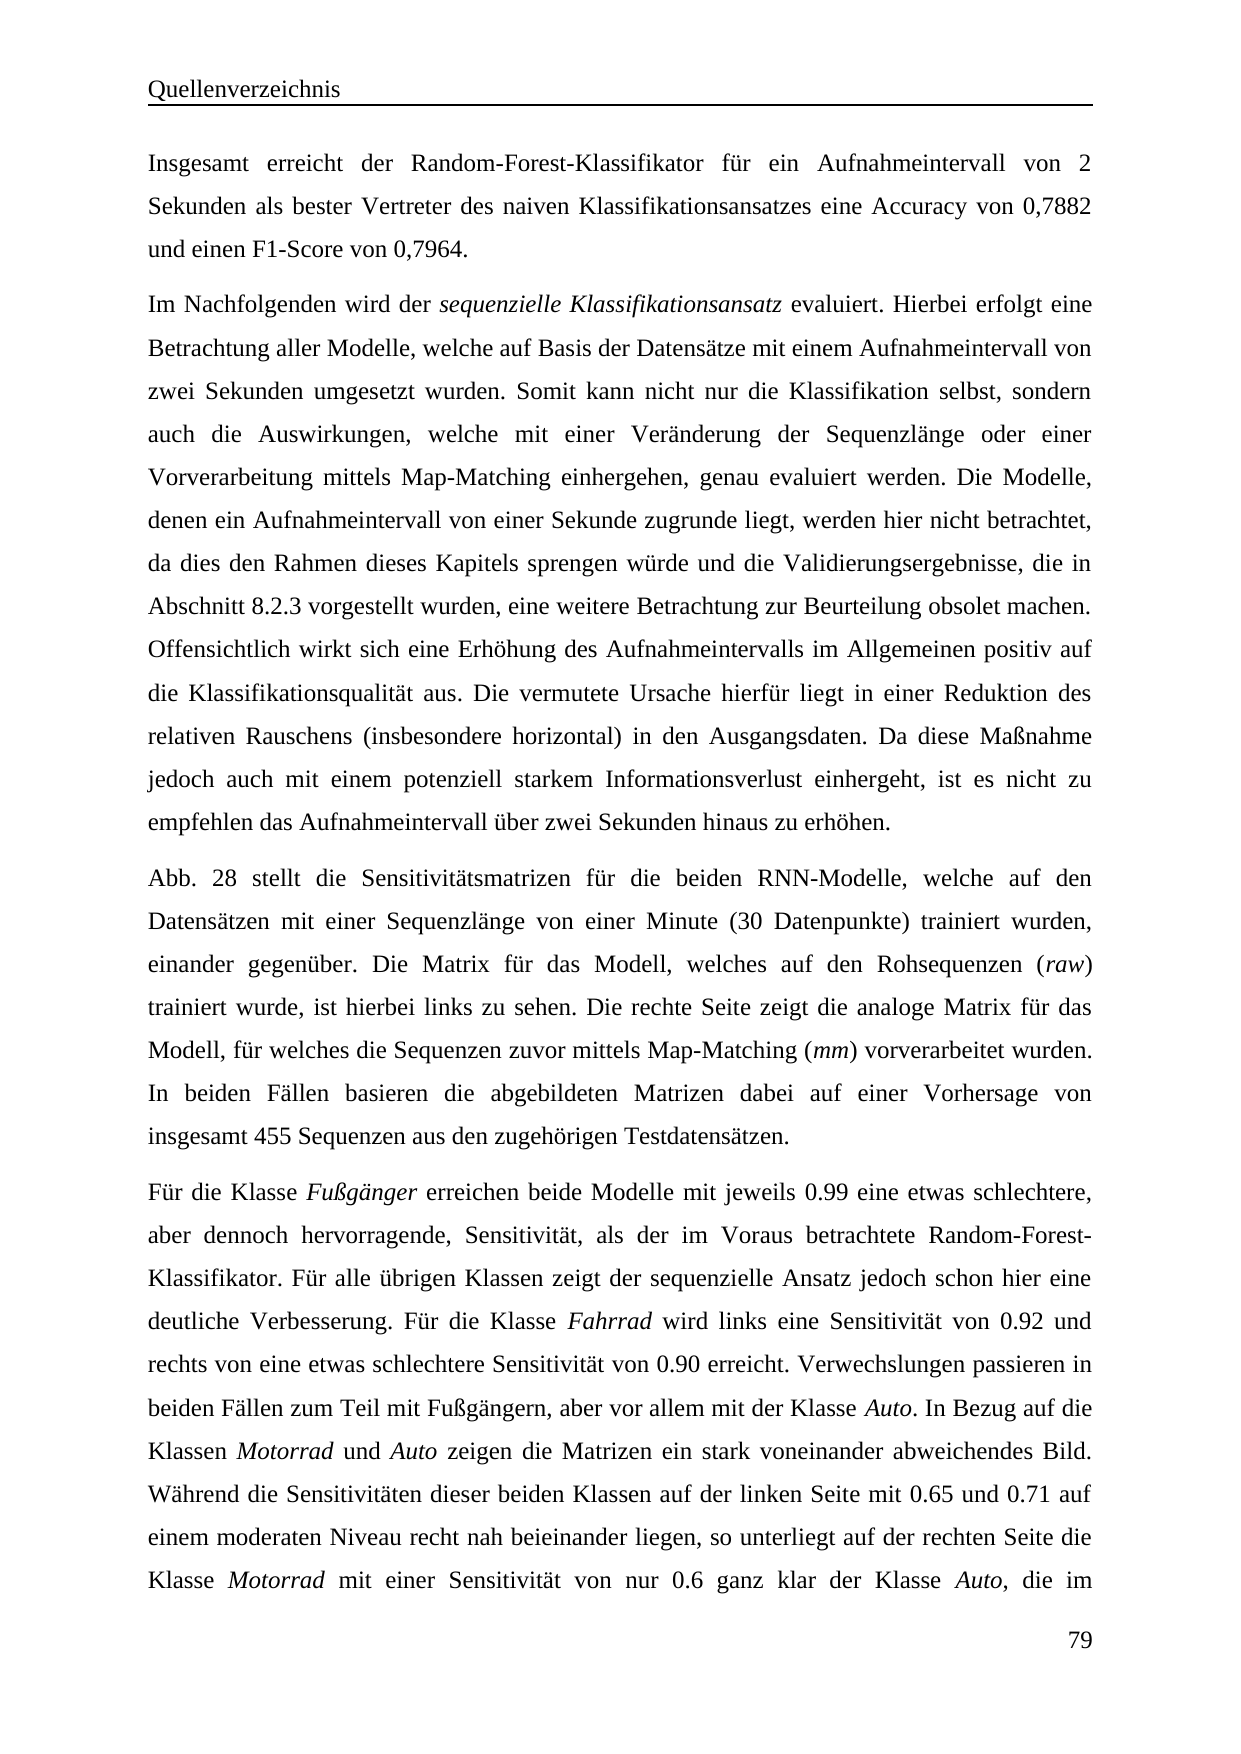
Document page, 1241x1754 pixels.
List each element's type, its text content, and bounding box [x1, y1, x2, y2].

text Abb. 28 stellt die Sensitivitätsmatrizen für die beiden RNN-Modelle, welche auf den Datensätzen mit einer Sequenzlänge von einer Minute (30 Datenpunkte) trainiert wurden, einander gegenüber. Die Matrix für das Modell, welches auf den Rohsequenzen (raw) trainiert wurde, ist hierbei links zu sehen. Die rechte Seite zeigt die analoge Matrix für das Modell, für welches die Sequenzen zuvor mittels Map-Matching (mm) vorverarbeitet wurden. In beiden Fällen basieren die abgebildeten Matrizen dabei auf einer Vorhersage von insgesamt 455 Sequenzen aus den zugehörigen Testdatensätzen. [148, 863, 1093, 1150]
text Insgesamt erreicht der Random-Forest-Klassifikator für ein Aufnahmeintervall von 2 Sekunden als bester Vertreter des naiven Klassifikationsansatzes eine Accuracy von 0,7882 und einen F1-Score von 0,7964. [148, 148, 1093, 263]
text Im Nachfolgenden wird der sequenzielle Klassifikationsansatz evaluiert. Hierbei erfolgt eine Betrachtung aller Modelle, welche auf Basis der Datensätze mit einem Aufnahmeintervall von zwei Sekunden umgesetzt wurden. Somit kann nicht nur die Klassifikation selbst, sondern auch die Auswirkungen, welche mit einer Veränderung der Sequenzlänge oder einer Vorverarbeitung mittels Map-Matching einhergehen, genau evaluiert werden. Die Modelle, denen ein Aufnahmeintervall von einer Sekunde zugrunde liegt, werden hier nicht betrachtet, da dies den Rahmen dieses Kapitels sprengen würde und die Validierungsergebnisse, die in Abschnitt 8.2.3 vorgestellt wurden, eine weitere Betrachtung zur Beurteilung obsolet machen. Offensichtlich wirkt sich eine Erhöhung des Aufnahmeintervalls im Allgemeinen positiv auf die Klassifikationsqualität aus. Die vermutete Ursache hierfür liegt in einer Reduktion des relativen Rauschens (insbesondere horizontal) in den Ausgangsdaten. Da diese Maßnahme jedoch auch mit einem potenziell starkem Informationsverlust einhergeht, ist es nicht zu empfehlen das Aufnahmeintervall über zwei Sekunden hinaus zu erhöhen. [148, 289, 1093, 836]
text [148, 1177, 1093, 1594]
